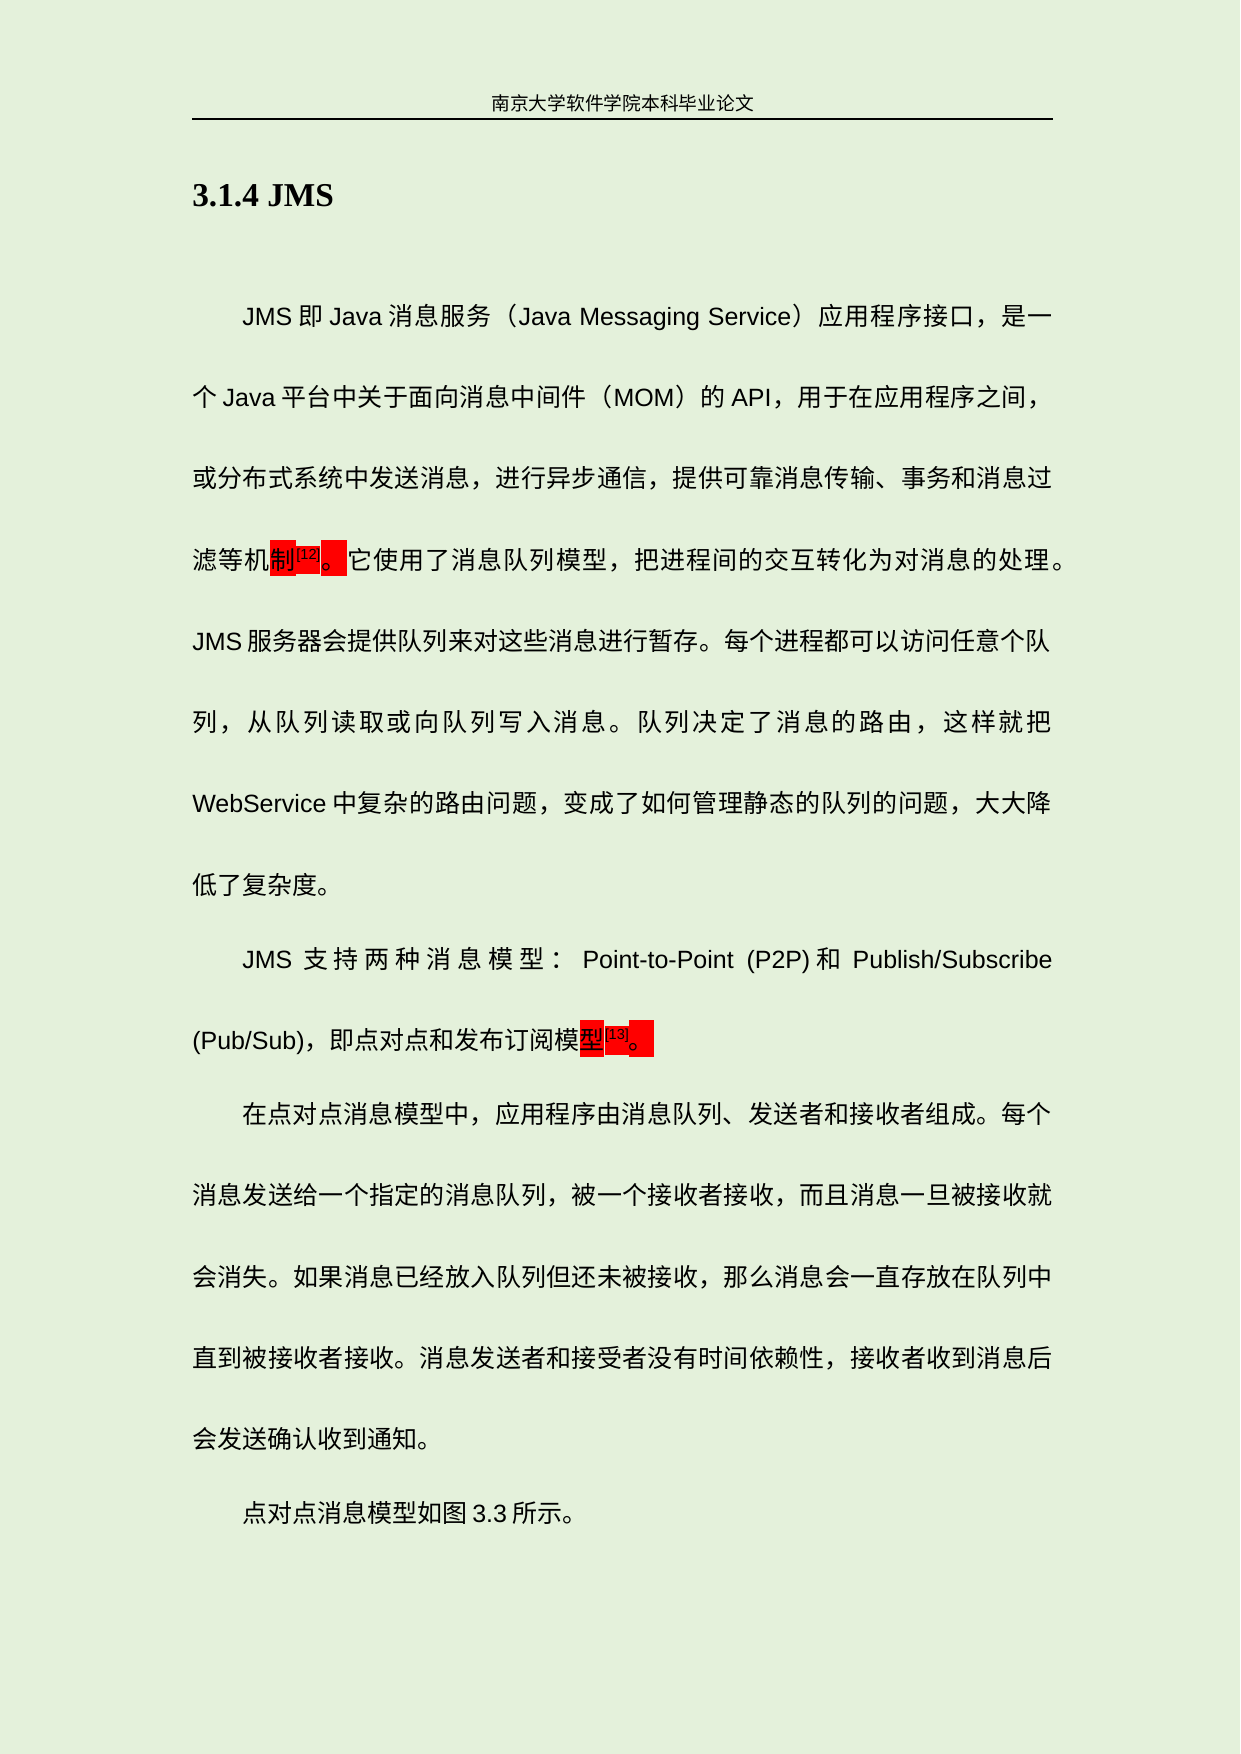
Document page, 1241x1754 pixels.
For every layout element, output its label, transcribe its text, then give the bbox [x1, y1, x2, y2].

subtitle 3.1.4 JMS [192, 162, 1053, 227]
text JMS支持两种消息模型：Point-to-Point (P2P)和Publish/Subscribe (Pub/Sub)，即点对点和发布订阅模型[13]。 [192, 925, 1053, 1071]
text 点对点消息模型如图3.3所示。 [192, 1479, 1053, 1544]
text 在点对点消息模型中，应用程序由消息队列、发送者和接收者组成。每个消息发送给一个指定的消息队列，被一个接收者接收，而且消息一旦被接收就会消失。如果消息已经放入队列但还未被接收，那么消息会一直存放在队列中直到被接收者接收。消息发送者和接受者没有时间依赖性，接收者收到消息后会发送确认收到通知。 [192, 1080, 1053, 1470]
text JMS即Java消息服务（Java Messaging Service）应用程序接口，是一个Java平台中关于面向消息中间件（MOM）的API，用于在应用程序之间，或分布式系统中发送消息，进行异步通信，提供可靠消息传输、事务和消息过滤等机制[12]。它使用了消息队列模型，把进程间的交互转化为对消息的处理。JMS服务器会提供队列来对这些消息进行暂存。每个进程都可以访问任意个队列，从队列读取或向队列写入消息。队列决定了消息的路由，这样就把WebService中复杂的路由问题，变成了如何管理静态的队列的问题，大大降低了复杂度。 [192, 282, 1053, 916]
